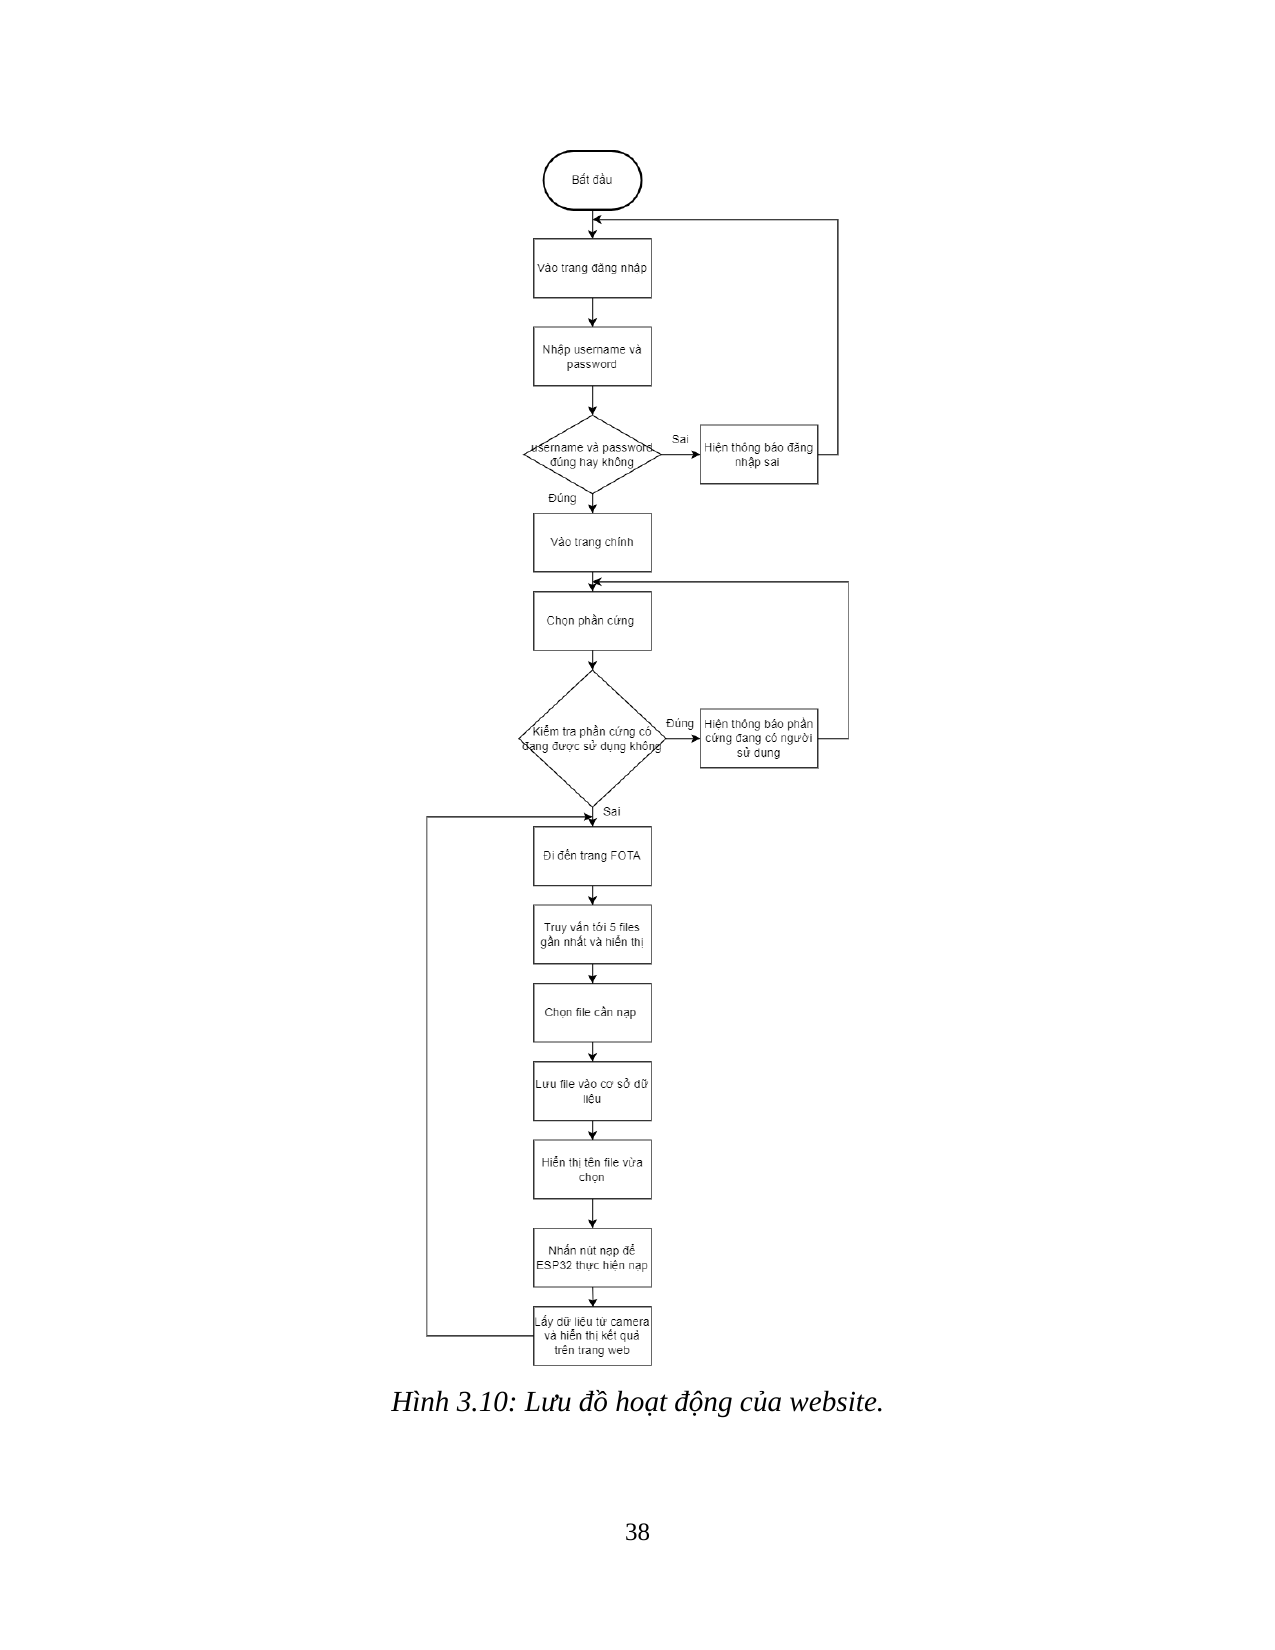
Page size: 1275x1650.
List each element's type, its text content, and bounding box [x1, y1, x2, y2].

picture [419, 150, 857, 1366]
